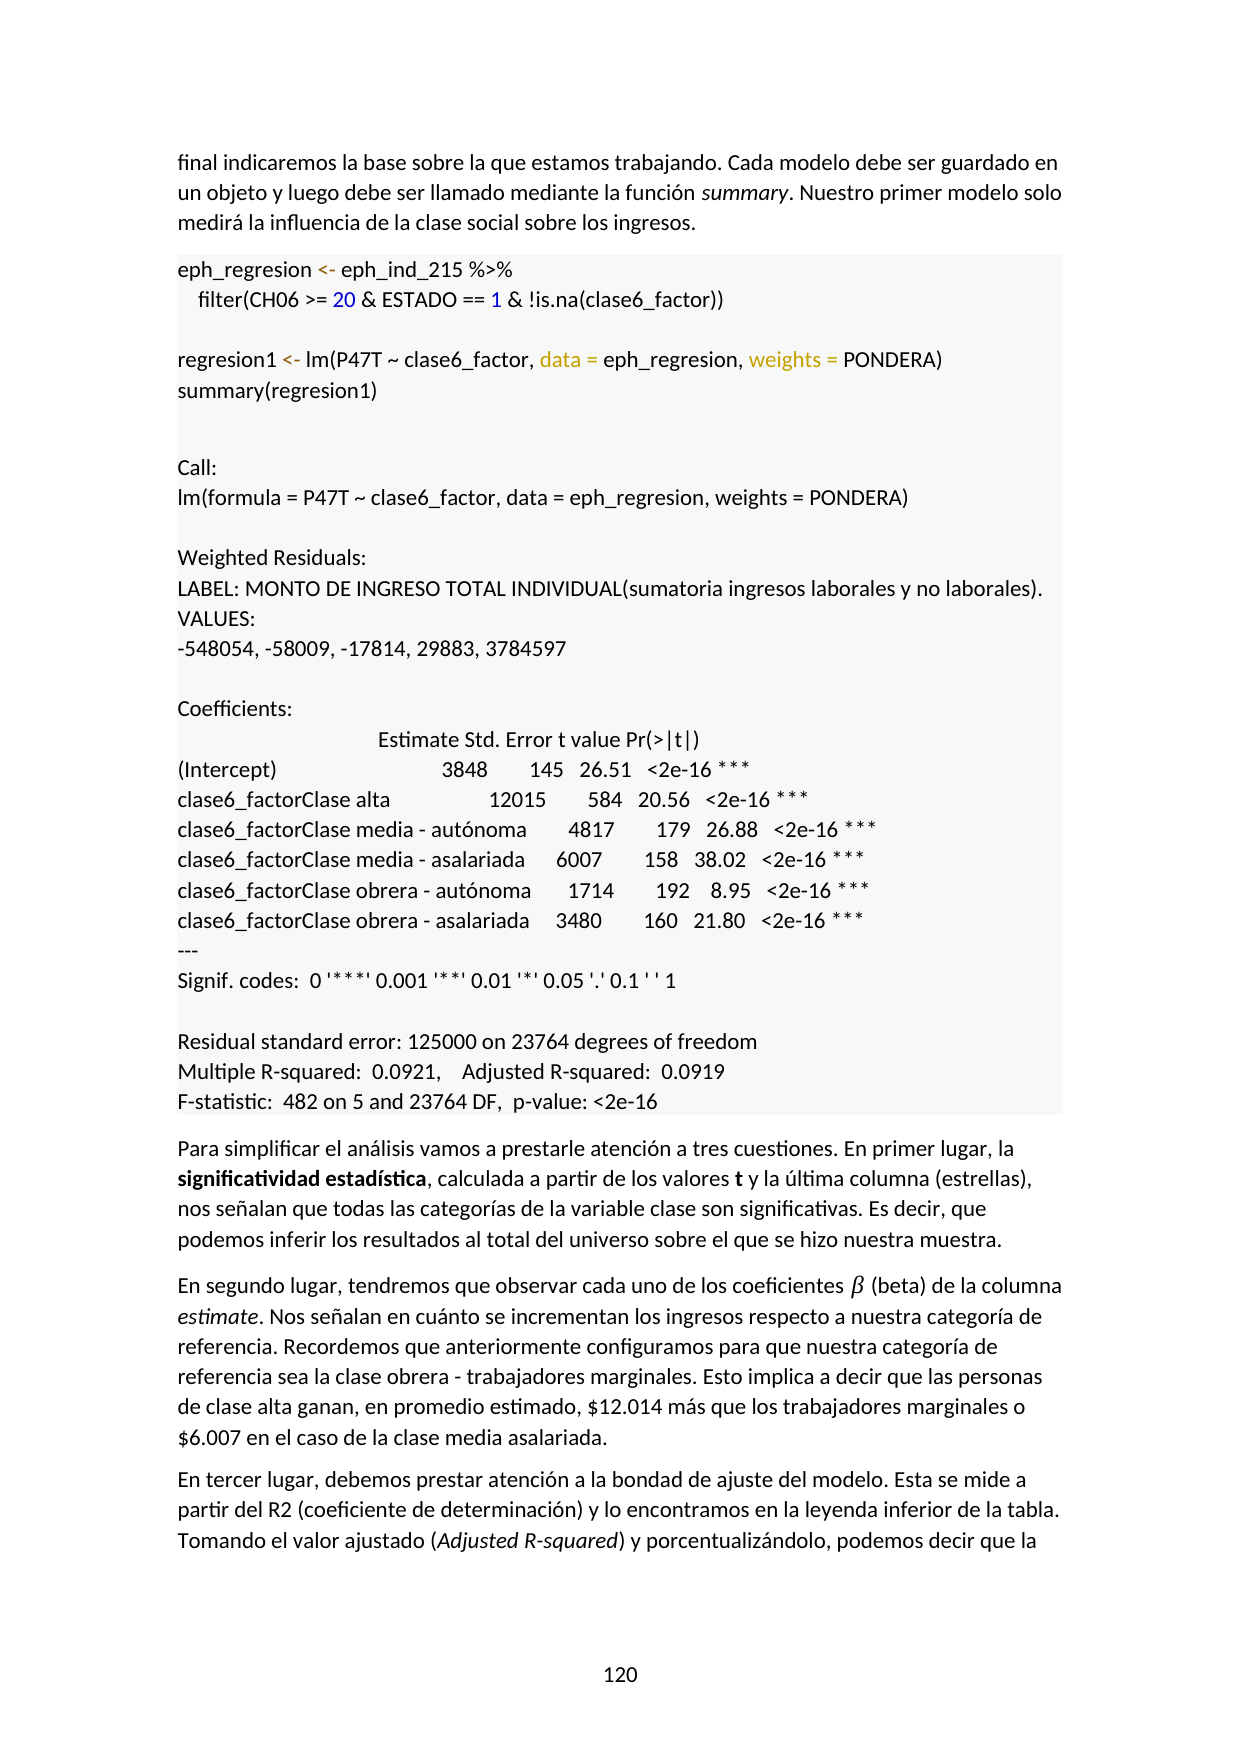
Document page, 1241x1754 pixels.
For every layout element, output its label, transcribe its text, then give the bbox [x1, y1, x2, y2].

text Call: lm(formula = P47T ~ clase6_factor, data = eph_regresion, weights = PONDERA) Weighted Residuals: LABEL: MONTO DE INGRESO TOTAL INDIVIDUAL(sumatoria ingresos laborales y no laborales). VALUES: -548054, -58009, -17814, 29883, 3784597 Coefficients: Estimate Std. Error t value Pr(>|t|) (Intercept) 3848 145 26.51 <2e-16 *** clase6_factorClase alta 12015 584 20.56 <2e-16 *** clase6_factorClase media - autónoma 4817 179 26.88 <2e-16 *** clase6_factorClase media - asalariada 6007 158 38.02 <2e-16 *** clase6_factorClase obrera - autónoma 1714 192 8.95 <2e-16 *** clase6_factorClase obrera - asalariada 3480 160 21.80 <2e-16 *** --- Signif. codes: 0 '***' 0.001 '**' 0.01 '*' 0.05 '.' 0.1 ' ' 1 Residual standard error: 125000 on 23764 degrees of freedom Multiple R-squared: 0.0921, Adjusted R-squared: 0.0919 F-statistic: 482 on 5 and 23764 DF, p-value: <2e-16 [177, 423, 1063, 1115]
text eph_regresion <- eph_ind_215 %>% filter(CH06 >= 20 & ESTADO == 1 & !is.na(clase6_factor)) regresion1 <- lm(P47T ~ clase6_factor, data = eph_regresion, weights = PONDERA) summary(regresion1) [177, 255, 1063, 404]
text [177, 1465, 1063, 1554]
text En segundo lugar, tendremos que observar cada uno de los coeficientes (beta) de la columna estimate. Nos señalan en cuánto se incrementan los ingresos respecto a nuestra categoría de referencia. Recordemos que anteriormente configuramos para que nuestra categoría de referencia sea la clase obrera - trabajadores marginales. Esto implica a decir que las personas de clase alta ganan, en promedio estimado, $12.014 más que los trabajadores marginales o $6.007 en el caso de la clase media asalariada. [177, 1272, 1063, 1451]
